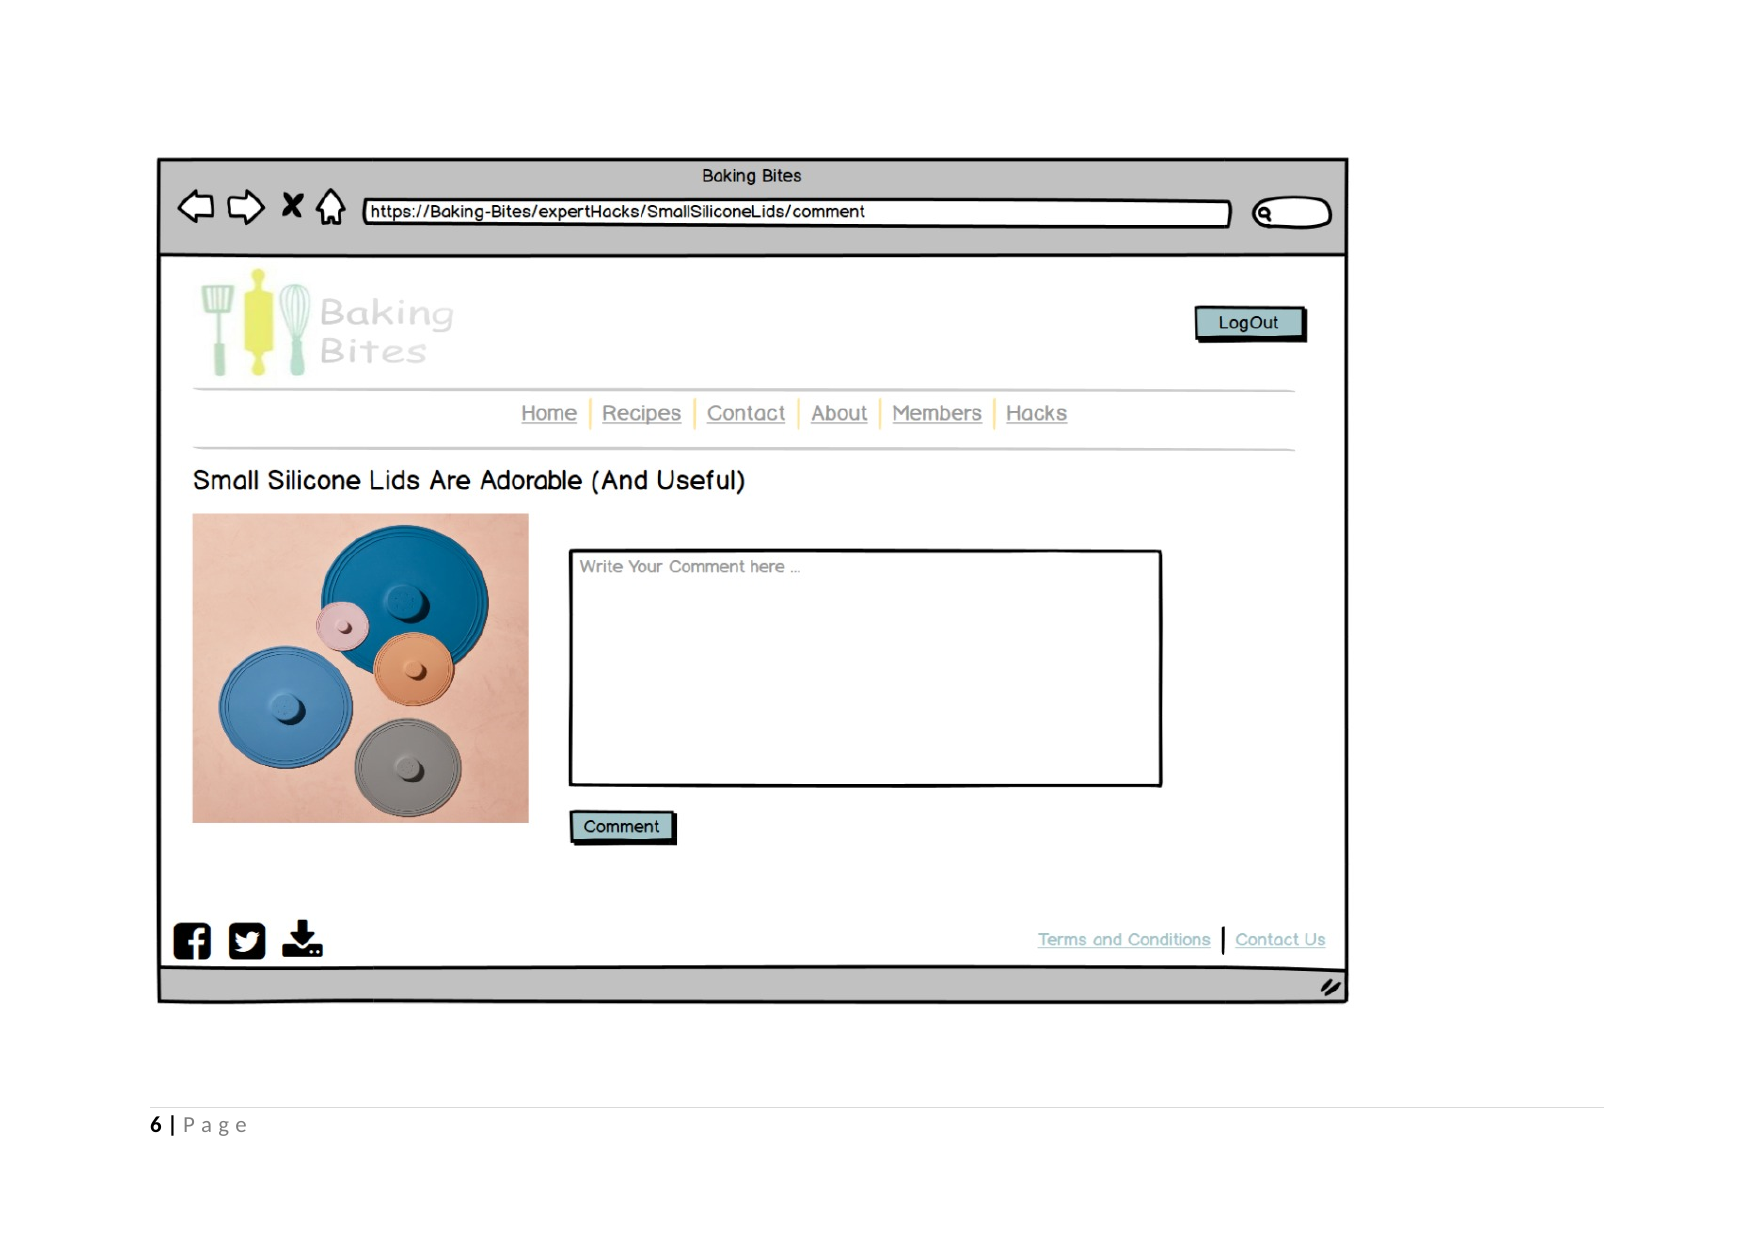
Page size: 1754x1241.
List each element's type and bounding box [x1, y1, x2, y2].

picture [150, 150, 1354, 1008]
